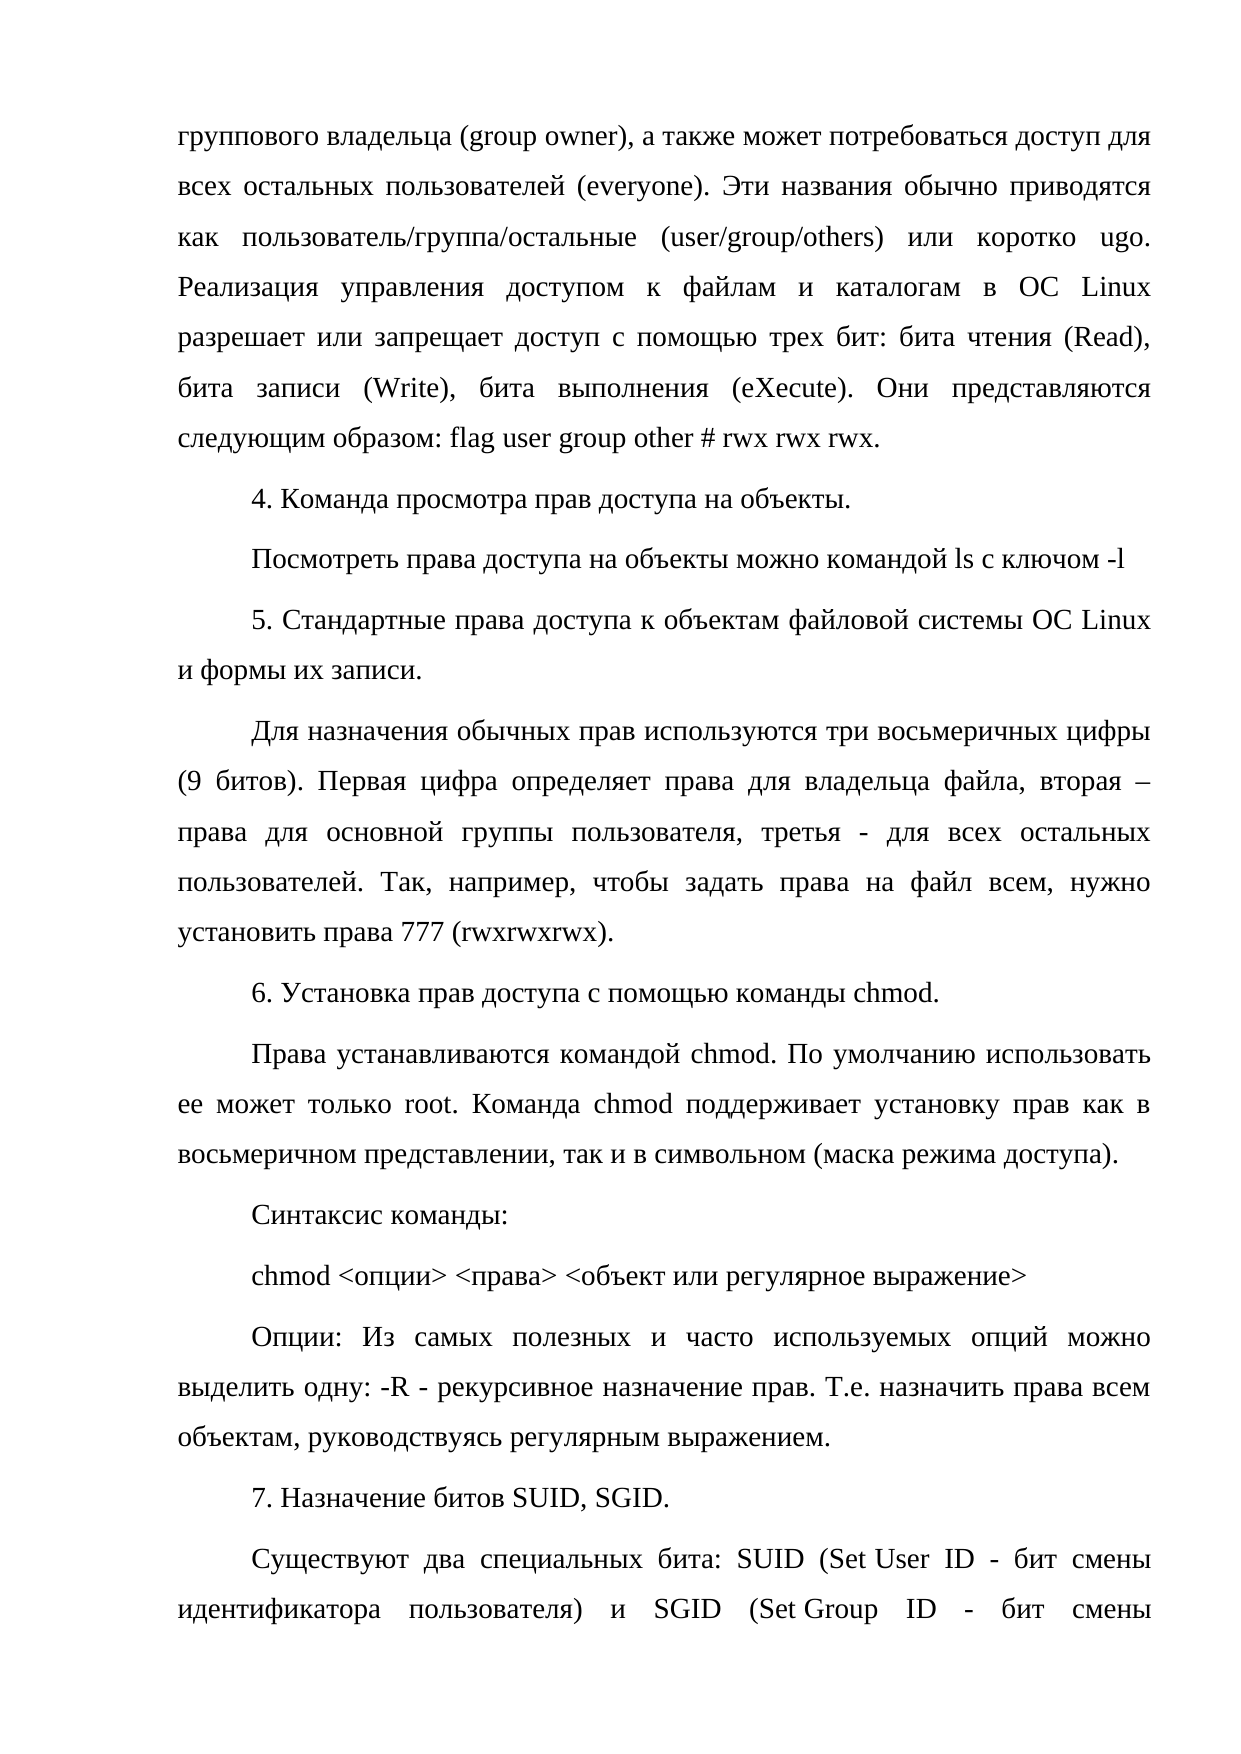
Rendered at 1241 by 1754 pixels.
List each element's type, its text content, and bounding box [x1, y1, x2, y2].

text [177, 118, 1152, 453]
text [177, 1541, 1152, 1625]
text Опции: Из самых полезных и часто используемых опций можно выделить одну: -R - рекурсивное назначение прав. Т.е. назначить права всем объектам, руководствуясь регулярным выражением. [177, 1319, 1152, 1453]
text 6. Установка прав доступа с помощью команды chmod. [177, 975, 1152, 1009]
text Синтаксис команды: [177, 1197, 1152, 1231]
text 4. Команда просмотра прав доступа на объекты. [177, 481, 1152, 514]
text Посмотреть права доступа на объекты можно командой ls c ключом -l [177, 541, 1152, 575]
text Для назначения обычных прав используются три восьмеричных цифры (9 битов). Первая цифра определяет права для владельца файла, вторая – права для основной группы пользователя, третья - для всех остальных пользователей. Так, например, чтобы задать права на файл всем, нужно установить права 777 (rwxrwxrwx). [177, 713, 1152, 948]
text 5. Стандартные права доступа к объектам файловой системы ОС Linux и формы их записи. [177, 602, 1152, 686]
text Права устанавливаются командой chmod. По умолчанию использовать ее может только root. Команда chmod поддерживает установку прав как в восьмеричном представлении, так и в символьном (маска режима доступа). [177, 1036, 1152, 1170]
text 7. Назначение битов SUID, SGID. [177, 1480, 1152, 1514]
text chmod <опции> <права> <объект или регулярное выражение> [177, 1258, 1152, 1292]
